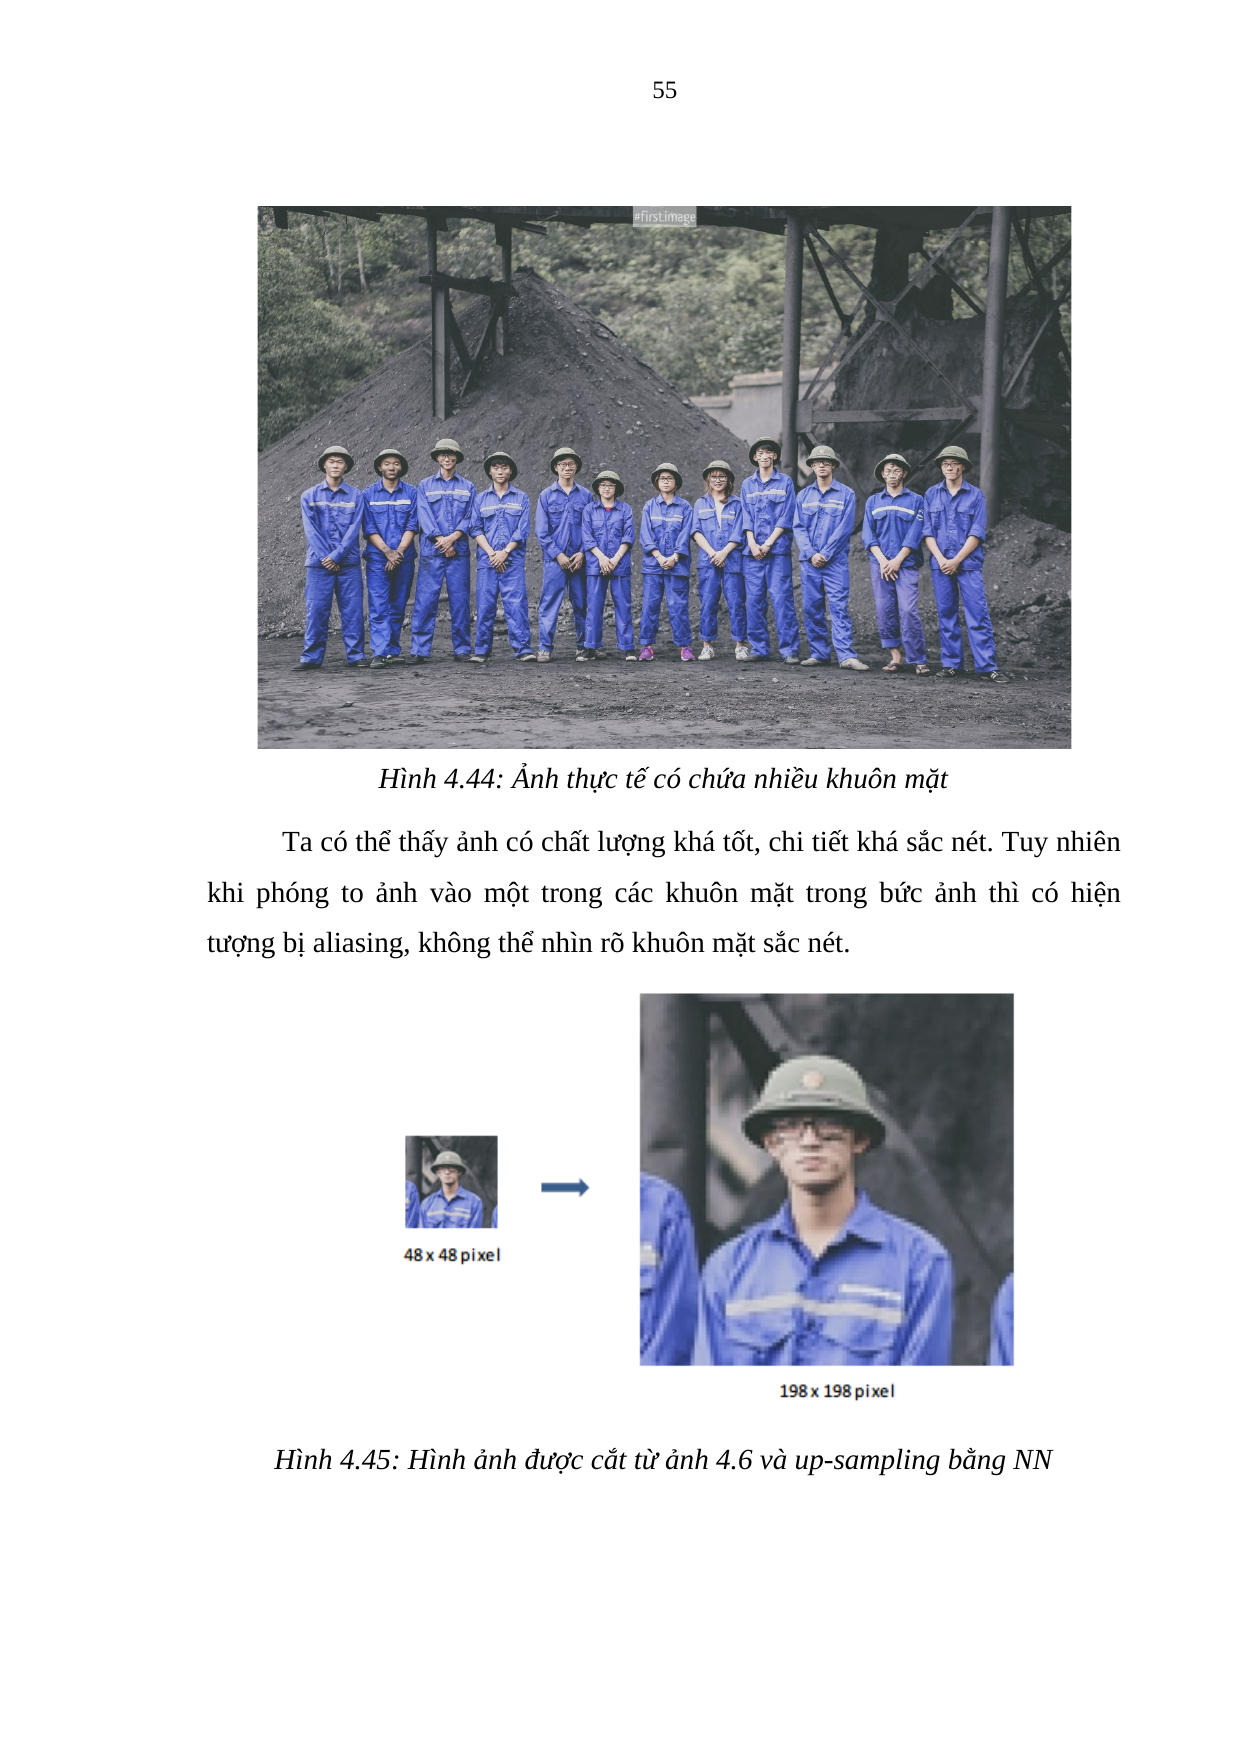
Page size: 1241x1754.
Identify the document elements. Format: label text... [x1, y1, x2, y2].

picture [293, 975, 1036, 1413]
text Ta có thể thấy ảnh có chất lượng khá tốt, chi tiết khá sắc nét. Tuy nhiên khi phóng to ảnh vào một trong các khuôn mặt trong bức ảnh thì có hiện tượng bị aliasing, không thể nhìn rõ khuôn mặt sắc nét. [207, 824, 1122, 958]
picture [257, 206, 1072, 749]
